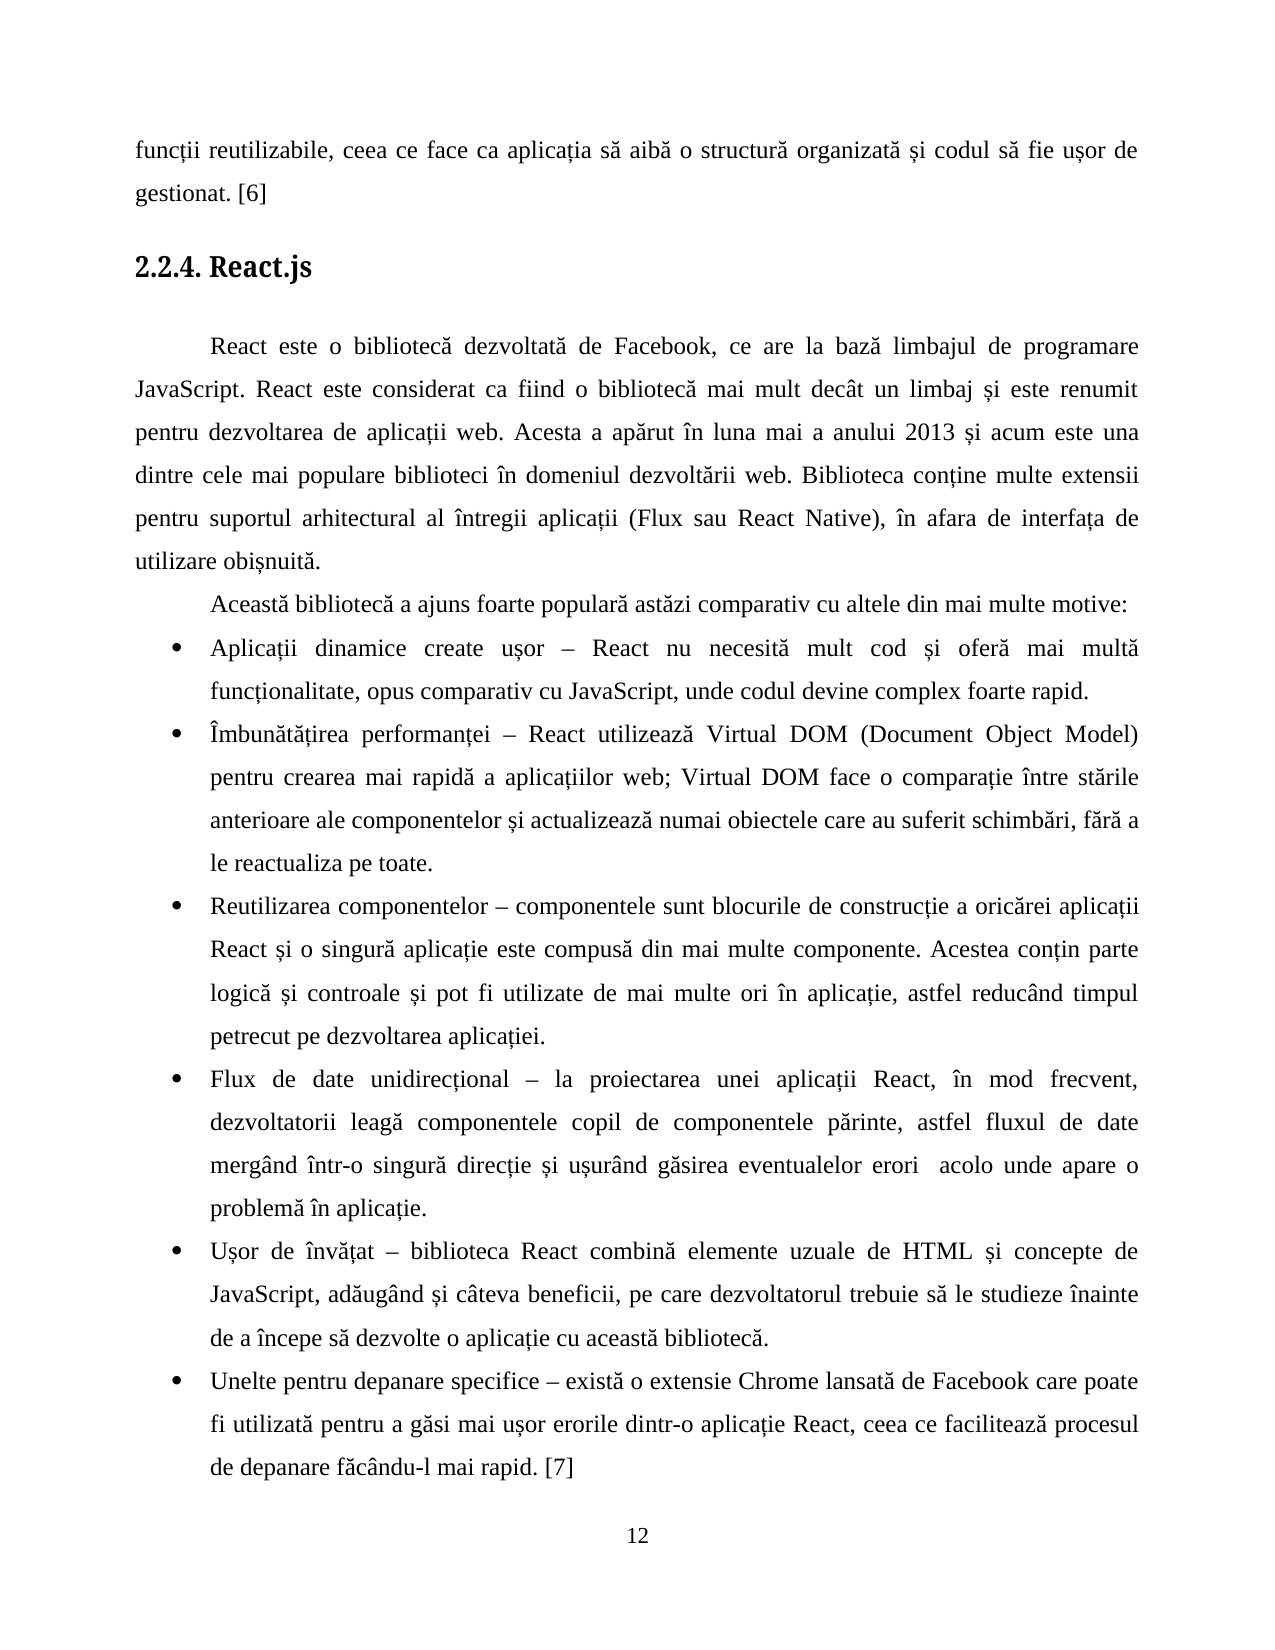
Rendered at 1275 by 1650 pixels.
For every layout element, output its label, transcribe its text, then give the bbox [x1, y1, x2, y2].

text React este o bibliotecă dezvoltată de Facebook, ce are la bază limbajul de programare JavaScript. React este considerat ca fiind o bibliotecă mai mult decât un limbaj și este renumit pentru dezvoltarea de aplicații web. Acesta a apărut în luna mai a anului 2013 și acum este una dintre cele mai populare biblioteci în domeniul dezvoltării web. Biblioteca conține multe extensii pentru suportul arhitectural al întregii aplicații (Flux sau React Native), în afara de interfața de utilizare obișnuită. [135, 331, 1140, 575]
text Această bibliotecă a ajuns foarte populară astăzi comparativ cu altele din mai multe motive: [135, 589, 1140, 618]
list Unelte pentru depanare specifice – există o extensie Chrome lansată de Facebook care poate fi utilizată pentru a găsi mai ușor erorile dintr-o aplicație React, ceea ce facilitează procesul de depanare făcându-l mai rapid. [7] [172, 1366, 1140, 1481]
list Ușor de învățat – biblioteca React combină elemente uzuale de HTML și concepte de JavaScript, adăugând și câteva beneficii, pe care dezvoltatorul trebuie să le studieze înainte de a începe să dezvolte o aplicație cu această bibliotecă. [172, 1236, 1140, 1351]
list Aplicații dinamice create ușor – React nu necesită mult cod și oferă mai multă funcționalitate, opus comparativ cu JavaScript, unde codul devine complex foarte rapid. [172, 633, 1140, 704]
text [135, 135, 1140, 207]
list Îmbunătățirea performanței – React utilizează Virtual DOM (Document Object Model) pentru crearea mai rapidă a aplicațiilor web; Virtual DOM face o comparație între stările anterioare ale componentelor și actualizează numai obiectele care au suferit schimbări, fără a le reactualiza pe toate. [172, 719, 1140, 877]
subtitle 2.2.4. React.js [135, 246, 1114, 286]
list Flux de date unidirecțional – la proiectarea unei aplicații React, în mod frecvent, dezvoltatorii leagă componentele copil de componentele părinte, astfel fluxul de date mergând într-o singură direcție și ușurând găsirea eventualelor erori acolo unde apare o problemă în aplicație. [172, 1064, 1140, 1222]
list Reutilizarea componentelor – componentele sunt blocurile de construcție a oricărei aplicații React și o singură aplicație este compusă din mai multe componente. Acestea conțin parte logică și controale și pot fi utilizate de mai multe ori în aplicație, astfel reducând timpul petrecut pe dezvoltarea aplicației. [172, 891, 1140, 1049]
